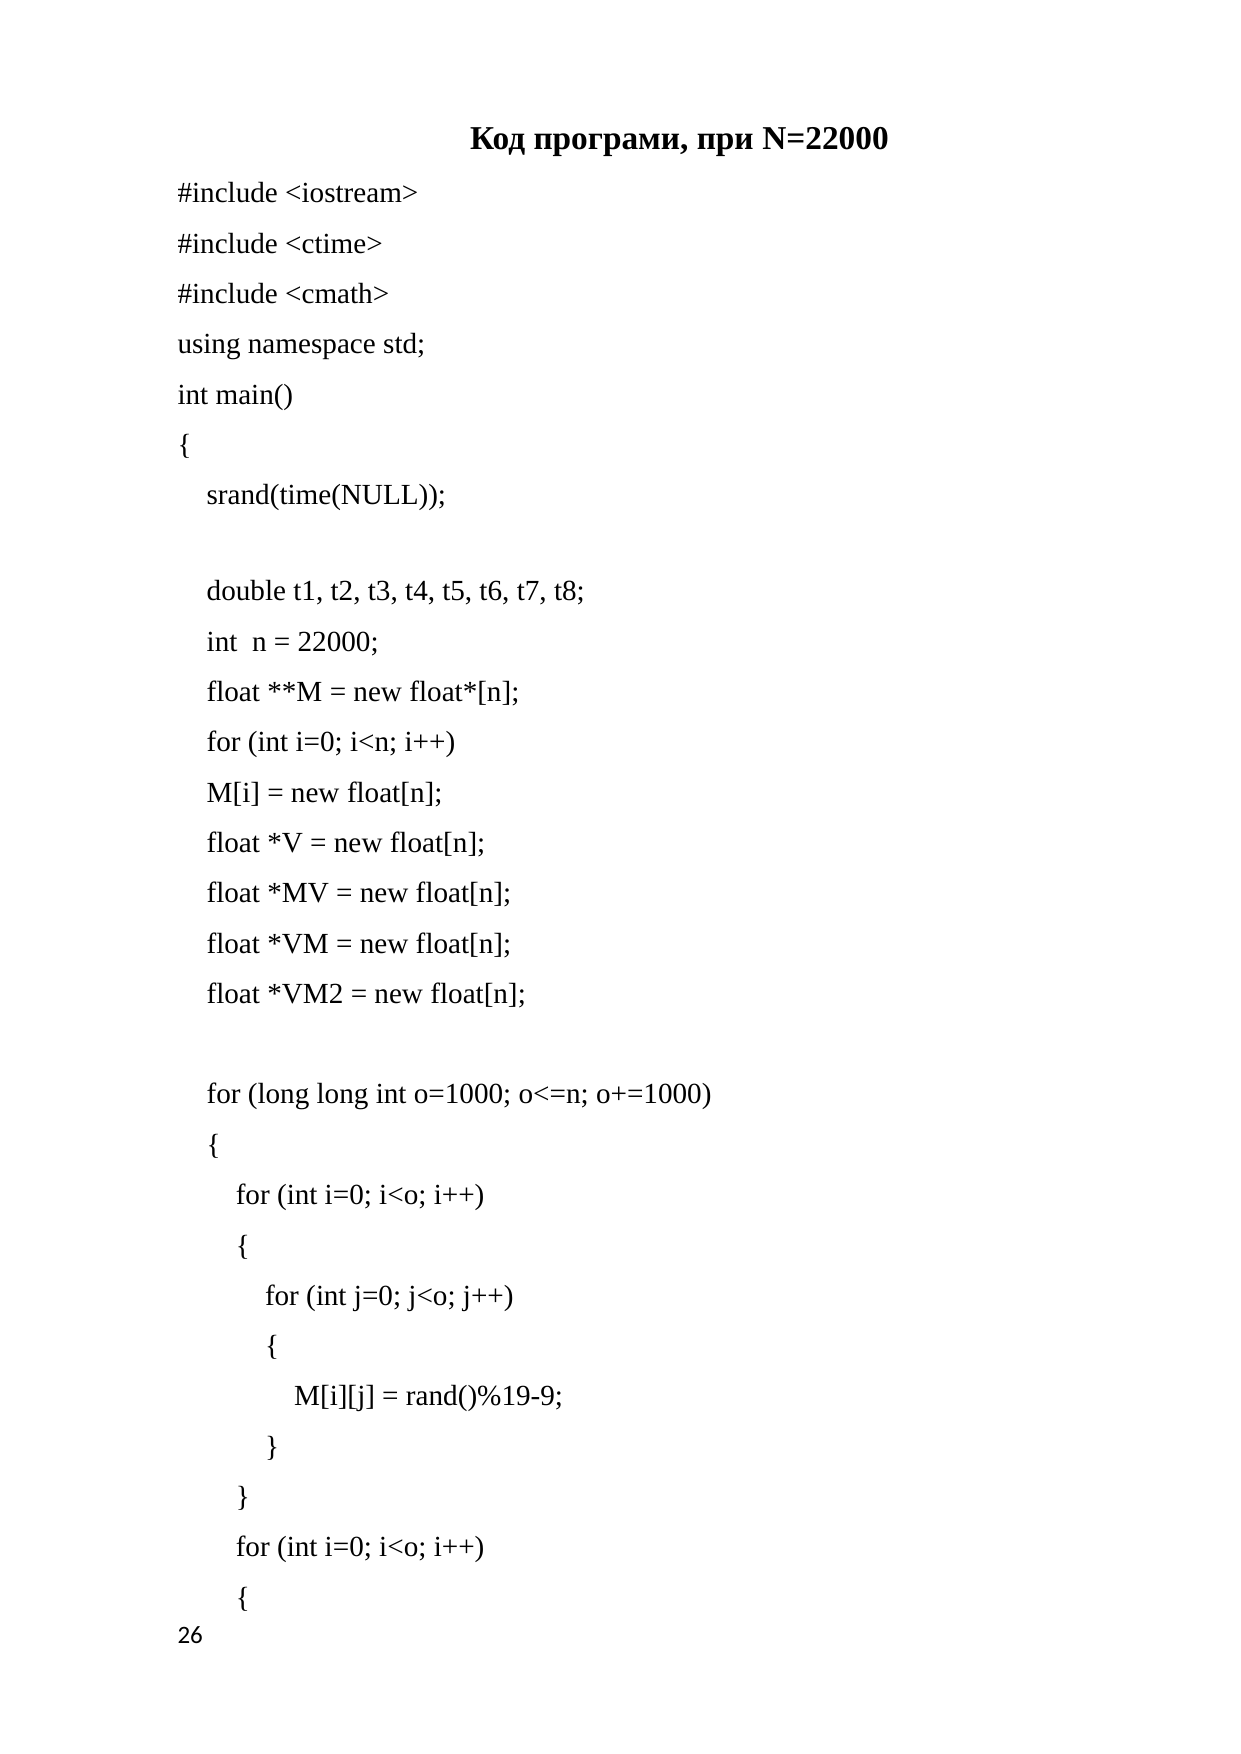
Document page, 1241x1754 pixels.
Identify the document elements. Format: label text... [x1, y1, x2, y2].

text } [177, 1479, 1181, 1513]
text float *V = new float[n]; [177, 825, 1181, 859]
text Код програми, при N=22000 [177, 118, 1181, 156]
text int n = 22000; [177, 624, 1181, 657]
text #include <ctime> [177, 226, 1181, 259]
text } [177, 1429, 1181, 1462]
text #include <cmath> [177, 276, 1181, 310]
text for (int i=0; i<n; i++) [177, 724, 1181, 758]
text for (long long int o=1000; o<=n; o+=1000) [177, 1077, 1181, 1110]
text #include <iostream> [177, 176, 1181, 209]
text float *VM = new float[n]; [177, 926, 1181, 959]
text { [177, 1228, 1181, 1261]
text M[i][j] = rand()%19-9; [177, 1378, 1181, 1412]
text float *VM2 = new float[n]; [177, 976, 1181, 1009]
text for (int j=0; j<o; j++) [177, 1278, 1181, 1311]
text srand(time(NULL)); [177, 477, 1181, 511]
text for (int i=0; i<o; i++) [177, 1529, 1181, 1563]
text using namespace std; [177, 327, 1181, 360]
text { [177, 427, 1181, 461]
text { [177, 1328, 1181, 1362]
text double t1, t2, t3, t4, t5, t6, t7, t8; [177, 573, 1181, 607]
text float *MV = new float[n]; [177, 875, 1181, 909]
text M[i] = new float[n]; [177, 775, 1181, 808]
text for (int i=0; i<o; i++) [177, 1177, 1181, 1211]
text { [177, 1580, 1181, 1613]
text float **M = new float*[n]; [177, 674, 1181, 708]
text int main() [177, 377, 1181, 410]
text { [177, 1127, 1181, 1161]
